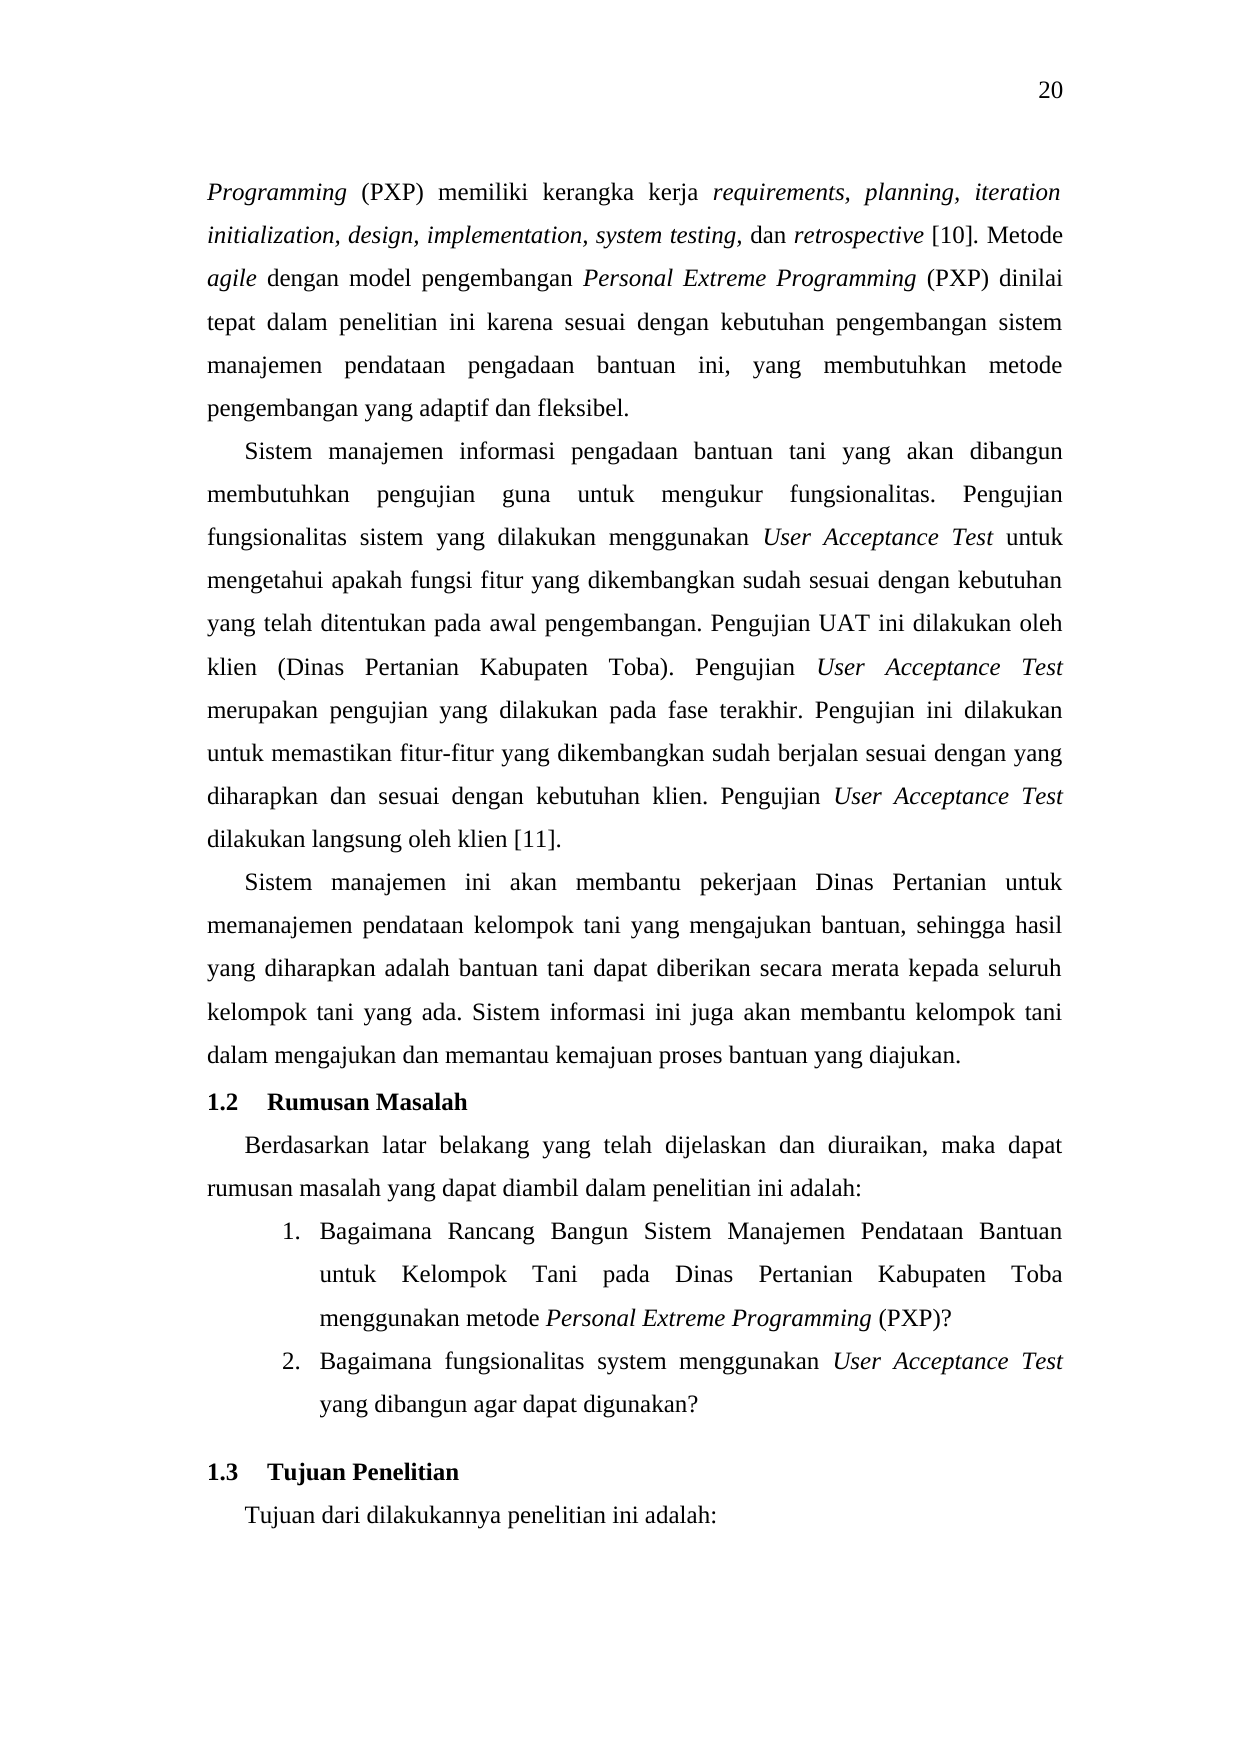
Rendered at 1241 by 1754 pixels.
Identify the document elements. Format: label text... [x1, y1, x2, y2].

text Sistem manajemen ini akan membantu pekerjaan Dinas Pertanian untuk memanajemen pendataan kelompok tani yang mengajukan bantuan, sehingga hasil yang diharapkan adalah bantuan tani dapat diberikan secara merata kepada seluruh kelompok tani yang ada. Sistem informasi ini juga akan membantu kelompok tani dalam mengajukan dan memantau kemajuan proses bantuan yang diajukan. [207, 867, 1063, 1068]
subtitle Tujuan Penelitian [207, 1457, 1063, 1486]
list Bagaimana fungsionalitas system menggunakan User Acceptance Test yang dibangun agar dapat digunakan? [282, 1346, 1063, 1418]
text Berdasarkan latar belakang yang telah dijelaskan dan diuraikan, maka dapat rumusan masalah yang dapat diambil dalam penelitian ini adalah: [207, 1130, 1063, 1202]
text Tujuan dari dilakukannya penelitian ini adalah: [207, 1500, 1063, 1529]
subtitle Rumusan Masalah [207, 1087, 1063, 1116]
text Sistem manajemen informasi pengadaan bantuan tani yang akan dibangun membutuhkan pengujian guna untuk mengukur fungsionalitas. Pengujian fungsionalitas sistem yang dilakukan menggunakan User Acceptance Test untuk mengetahui apakah fungsi fitur yang dikembangkan sudah sesuai dengan kebutuhan yang telah ditentukan pada awal pengembangan. Pengujian UAT ini dilakukan oleh klien (Dinas Pertanian Kabupaten Toba). Pengujian User Acceptance Test merupakan pengujian yang dilakukan pada fase terakhir. Pengujian ini dilakukan untuk memastikan fitur-fitur yang dikembangkan sudah berjalan sesuai dengan yang diharapkan dan sesuai dengan kebutuhan klien. Pengujian User Acceptance Test dilakukan langsung oleh klien. [207, 436, 1063, 853]
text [207, 177, 1063, 422]
list Bagaimana Rancang Bangun Sistem Manajemen Pendataan Bantuan untuk Kelompok Tani pada Dinas Pertanian Kabupaten Toba menggunakan metode Personal Extreme Programming (PXP)? [282, 1216, 1063, 1331]
